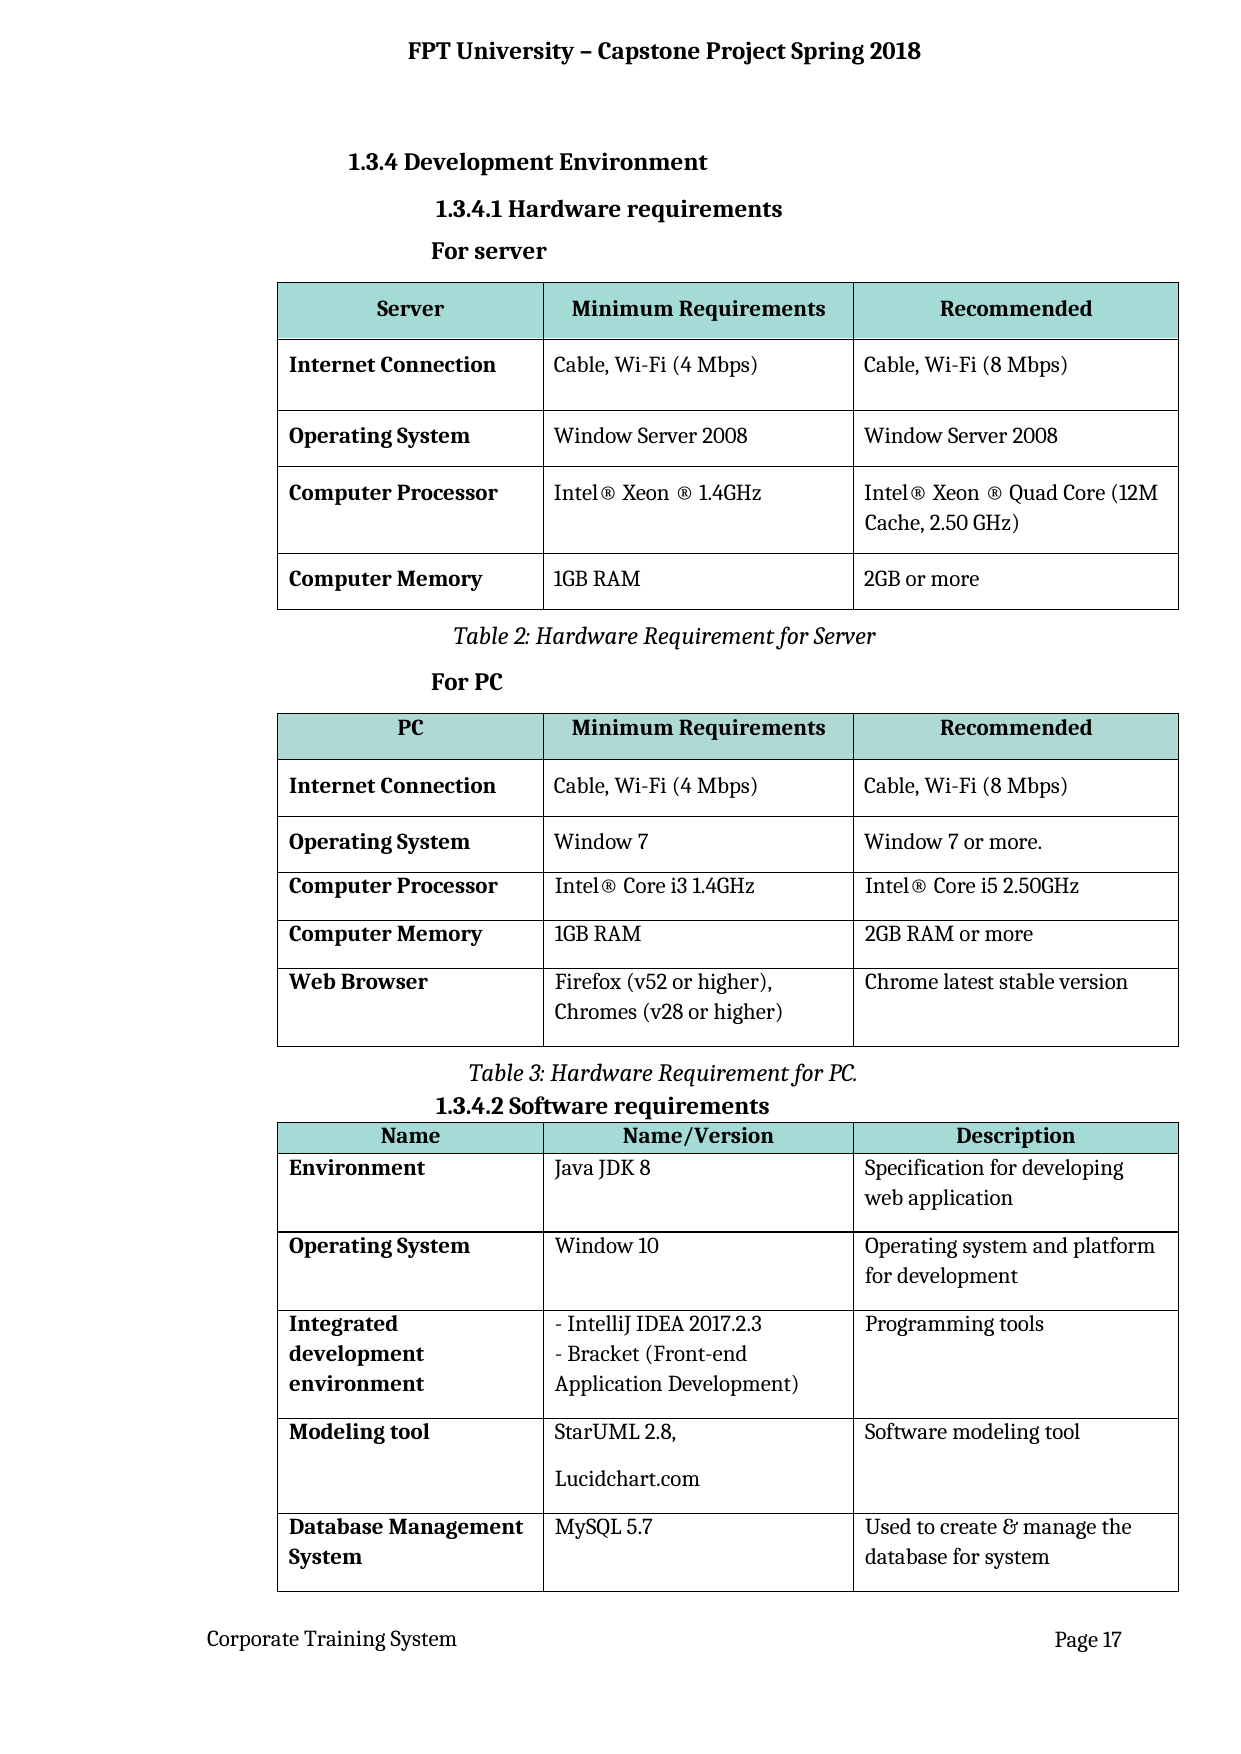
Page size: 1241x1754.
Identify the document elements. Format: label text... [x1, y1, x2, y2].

table_cell Window Server 2008 [544, 411, 853, 466]
table_header Recommended [854, 714, 1178, 759]
table_cell Internet Connection [278, 340, 543, 410]
table_cell Intel® Core i3 1.4GHz [544, 873, 853, 920]
table_header Description [854, 1123, 1178, 1153]
table_cell Operating System [278, 411, 543, 466]
table_cell Operating System [278, 1233, 543, 1309]
table_cell Specification for developing web application [854, 1154, 1178, 1231]
table_cell Programming tools [854, 1311, 1178, 1418]
table_cell 1GB RAM [544, 554, 853, 609]
table_cell Cable, Wi-Fi (8 Mbps) [854, 760, 1178, 816]
table_cell Web Browser [278, 969, 543, 1046]
table_cell Chrome latest stable version [854, 969, 1178, 1046]
table_cell Intel® Xeon ® 1.4GHz [544, 467, 853, 552]
table_header Name/Version [544, 1123, 853, 1153]
table_cell Computer Memory [278, 554, 543, 609]
table_cell Firefox (v52 or higher), Chromes (v28 or higher) [544, 969, 853, 1046]
table_cell Cable, Wi-Fi (4 Mbps) [544, 340, 853, 410]
table_cell Intel® Core i5 2.50GHz [854, 873, 1178, 920]
table_cell Cable, Wi-Fi (4 Mbps) [544, 760, 853, 816]
text For server [431, 237, 1124, 265]
text 1.3.4 Development Environment [216, 148, 1124, 176]
table_cell Cable, Wi-Fi (8 Mbps) [854, 340, 1178, 410]
table_cell Operating system and platform for development [854, 1233, 1178, 1309]
table_cell - IntelliJ IDEA 2017.2.3 - Bracket (Front-end Application Development) [544, 1311, 853, 1418]
subtitle 1.3.4.2 Software requirements [436, 1092, 1124, 1121]
table_header Minimum Requirements [544, 283, 853, 338]
table_cell Window Server 2008 [854, 411, 1178, 466]
table_cell 2GB RAM or more [854, 921, 1178, 968]
table_cell MySQL 5.7 [544, 1514, 853, 1591]
table_cell Integrated development environment [278, 1311, 543, 1418]
table_cell Software modeling tool [854, 1419, 1178, 1513]
table_cell Intel® Xeon ® Quad Core (12M Cache, 2.50 GHz) [854, 467, 1178, 552]
table_cell Internet Connection [278, 760, 543, 816]
table_cell 1GB RAM [544, 921, 853, 968]
table_cell StarUML 2.8, Lucidchart.com [544, 1419, 853, 1513]
table_cell Computer Processor [278, 873, 543, 920]
table_cell Environment [278, 1154, 543, 1231]
table_cell Modeling tool [278, 1419, 543, 1513]
table_cell 2GB or more [854, 554, 1178, 609]
table_cell Computer Processor [278, 467, 543, 552]
table_cell Window 7 [544, 817, 853, 872]
table_header Name [278, 1123, 543, 1153]
table_cell Window 10 [544, 1233, 853, 1309]
table_header Minimum Requirements [544, 714, 853, 759]
table_header Server [278, 283, 543, 338]
table_cell Computer Memory [278, 921, 543, 968]
table_cell Operating System [278, 817, 543, 872]
table_cell Window 7 or more. [854, 817, 1178, 872]
subtitle 1.3.4.1 Hardware requirements [436, 195, 1124, 224]
table_cell Java JDK 8 [544, 1154, 853, 1231]
text For PC [431, 668, 1124, 697]
table_cell Used to create & manage the database for system [854, 1514, 1178, 1591]
table_header PC [278, 714, 543, 759]
table_cell Database Management System [278, 1514, 543, 1591]
table_header Recommended [854, 283, 1178, 338]
